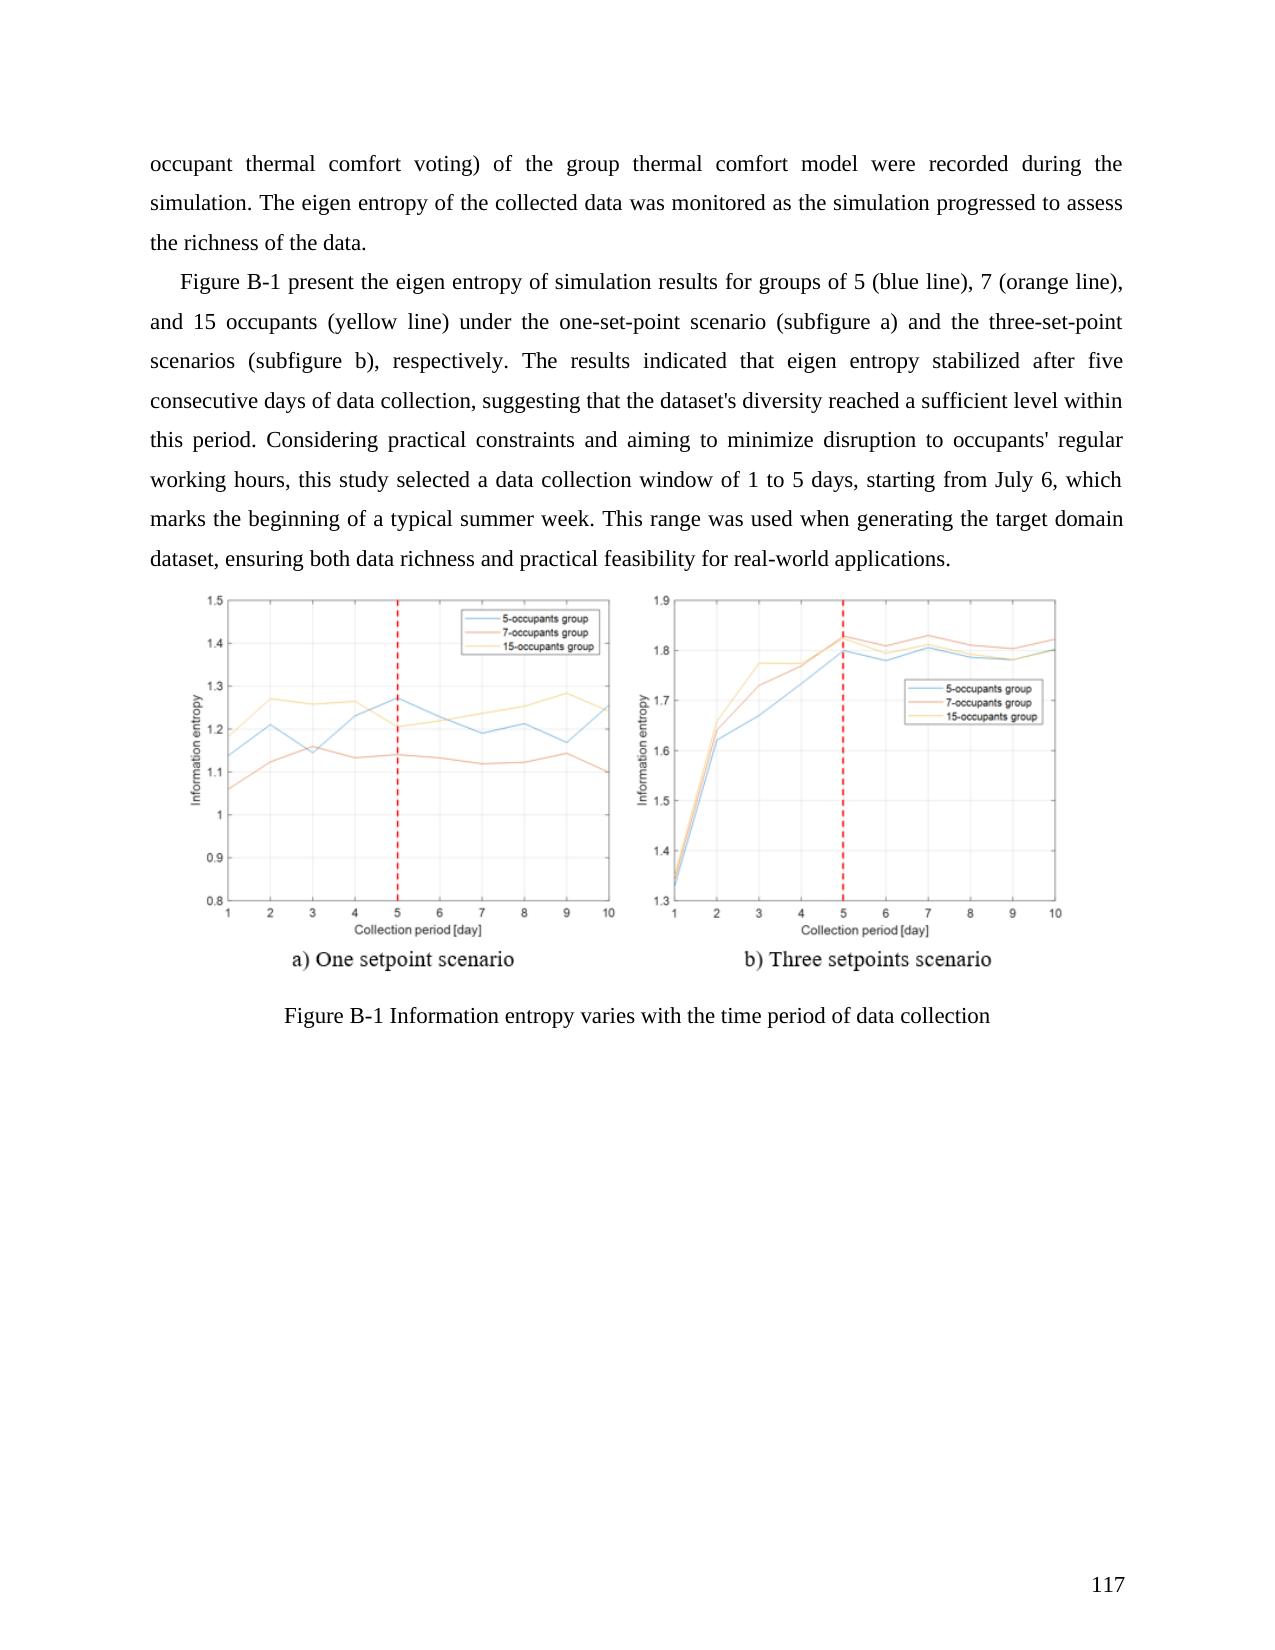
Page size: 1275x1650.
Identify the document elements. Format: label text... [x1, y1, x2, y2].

text Figure B-1 Information entropy varies with the time period of data collection [150, 1002, 1125, 1029]
picture [180, 584, 1064, 977]
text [150, 150, 1125, 255]
text Figure B-1 present the eigen entropy of simulation results for groups of 5 (blue line), 7 (orange line), and 15 occupants (yellow line) under the one-set-point scenario (subfigure a) and the three-set-point scenarios (subfigure b), respectively. The results indicated that eigen entropy stabilized after five consecutive days of data collection, suggesting that the dataset's diversity reached a sufficient level within this period. Considering practical constraints and aiming to minimize disruption to occupants' regular working hours, this study selected a data collection window of 1 to 5 days, starting from July 6, which marks the beginning of a typical summer week. This range was used when generating the target domain dataset, ensuring both data richness and practical feasibility for real-world applications. [150, 268, 1125, 571]
